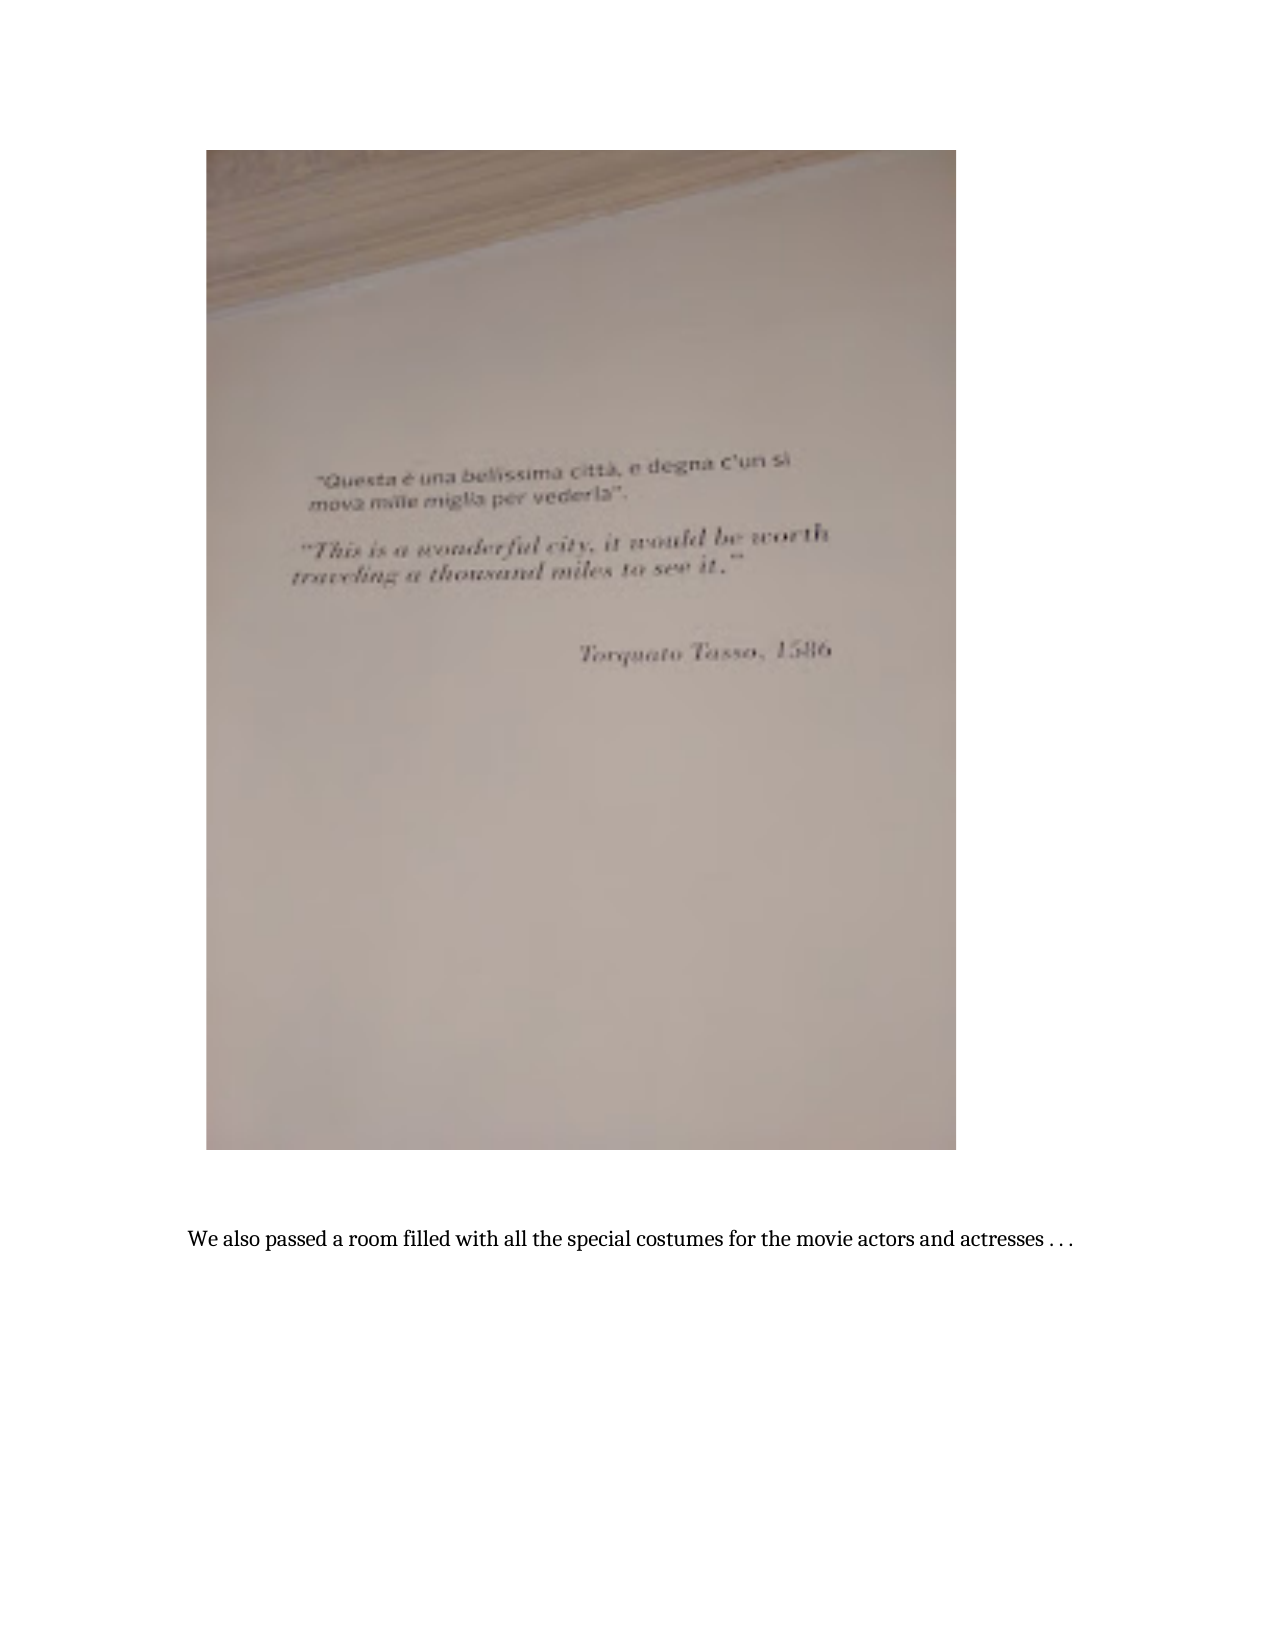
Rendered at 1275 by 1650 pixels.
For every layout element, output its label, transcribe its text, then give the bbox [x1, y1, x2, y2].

picture [206, 150, 957, 1150]
text We also passed a room filled with all the special costumes for the movie actors and actresses . . . [187, 1226, 1087, 1252]
